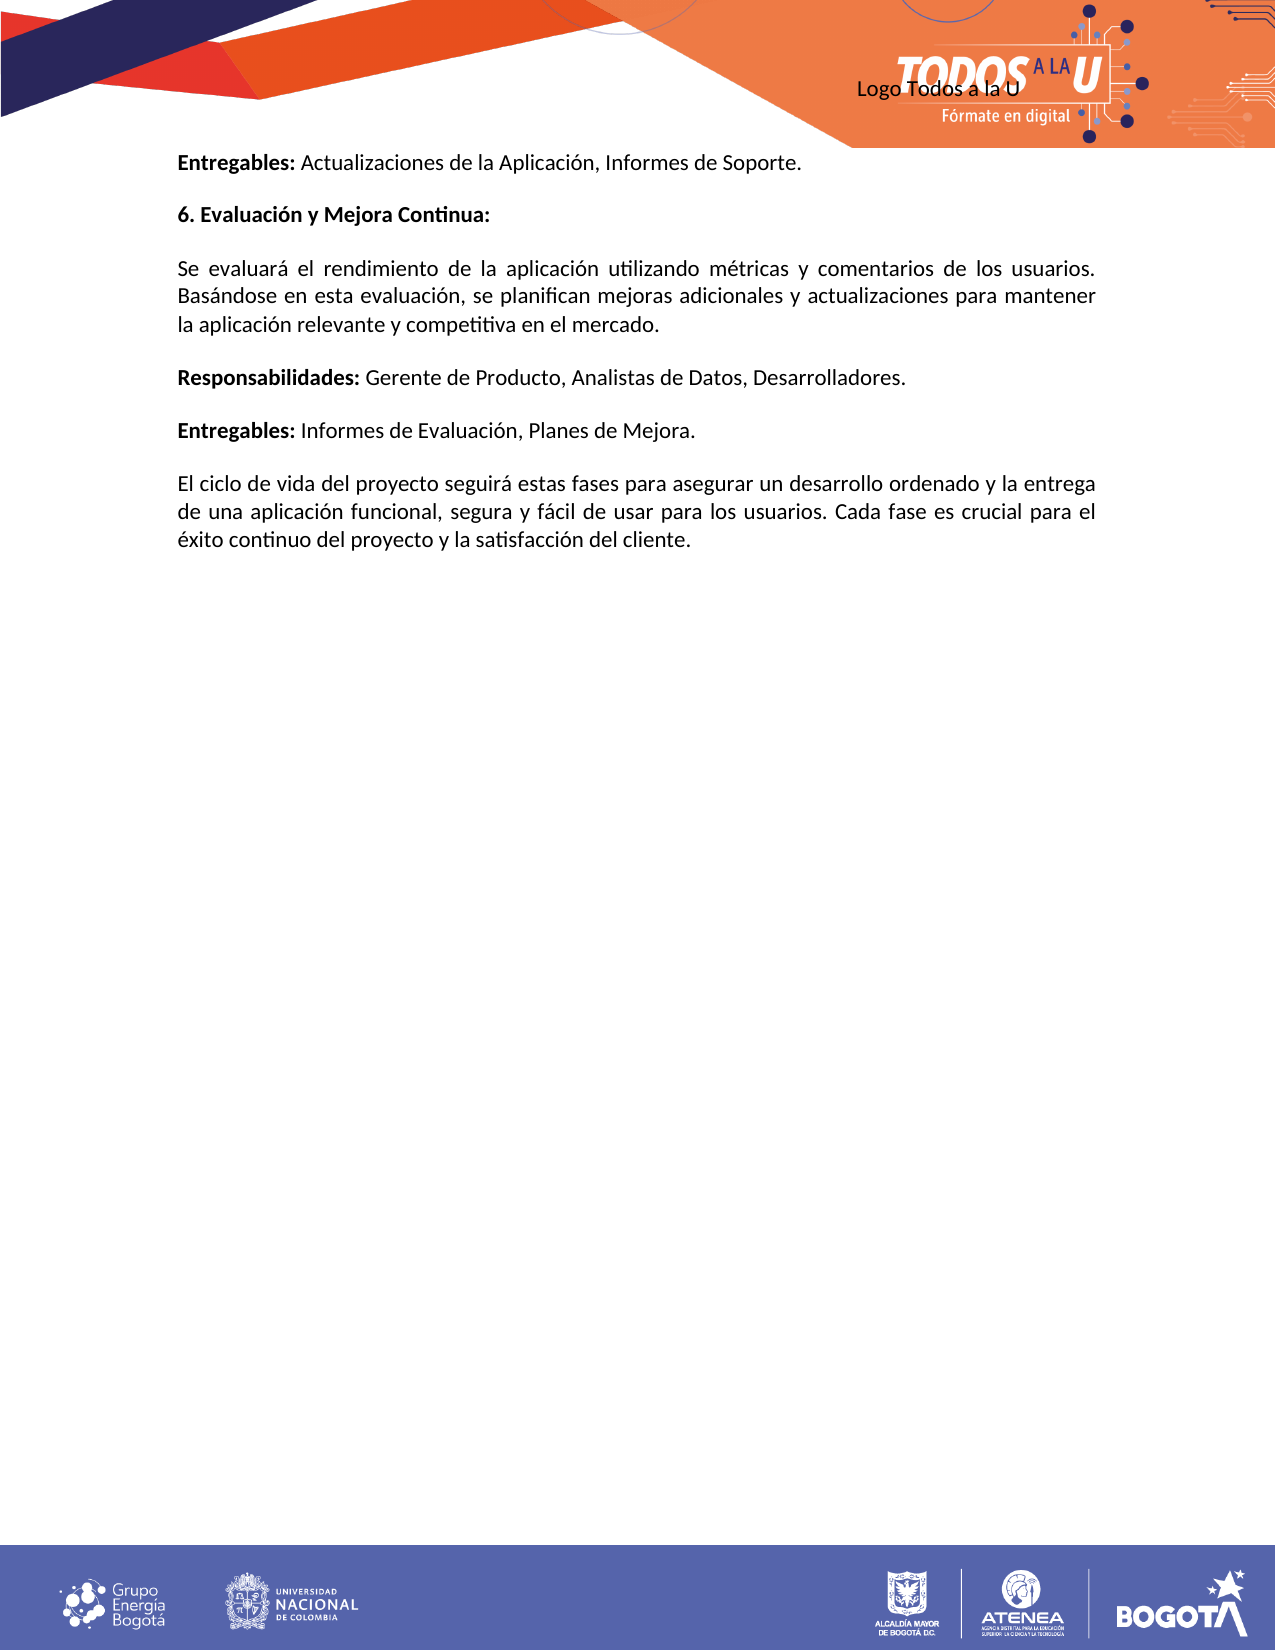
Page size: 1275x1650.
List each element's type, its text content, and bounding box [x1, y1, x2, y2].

text Responsabilidades: Gerente de Producto, Analistas de Datos, Desarrolladores. [177, 363, 1098, 391]
text 6. Evaluación y Mejora Continua: [177, 201, 1098, 229]
text Se evaluará el rendimiento de la aplicación utilizando métricas y comentarios de los usuarios. Basándose en esta evaluación, se planifican mejoras adicionales y actualizaciones para mantener la aplicación relevante y competitiva en el mercado. [177, 254, 1098, 338]
text El ciclo de vida del proyecto seguirá estas fases para asegurar un desarrollo ordenado y la entrega de una aplicación funcional, segura y fácil de usar para los usuarios. Cada fase es crucial para el éxito continuo del proyecto y la satisfacción del cliente. [177, 469, 1098, 553]
text Entregables: Actualizaciones de la Aplicación, Informes de Soporte. [177, 148, 1098, 176]
text Entregables: Informes de Evaluación, Planes de Mejora. [177, 416, 1098, 444]
picture [0, 0, 1275, 148]
picture [0, 1545, 1275, 1650]
